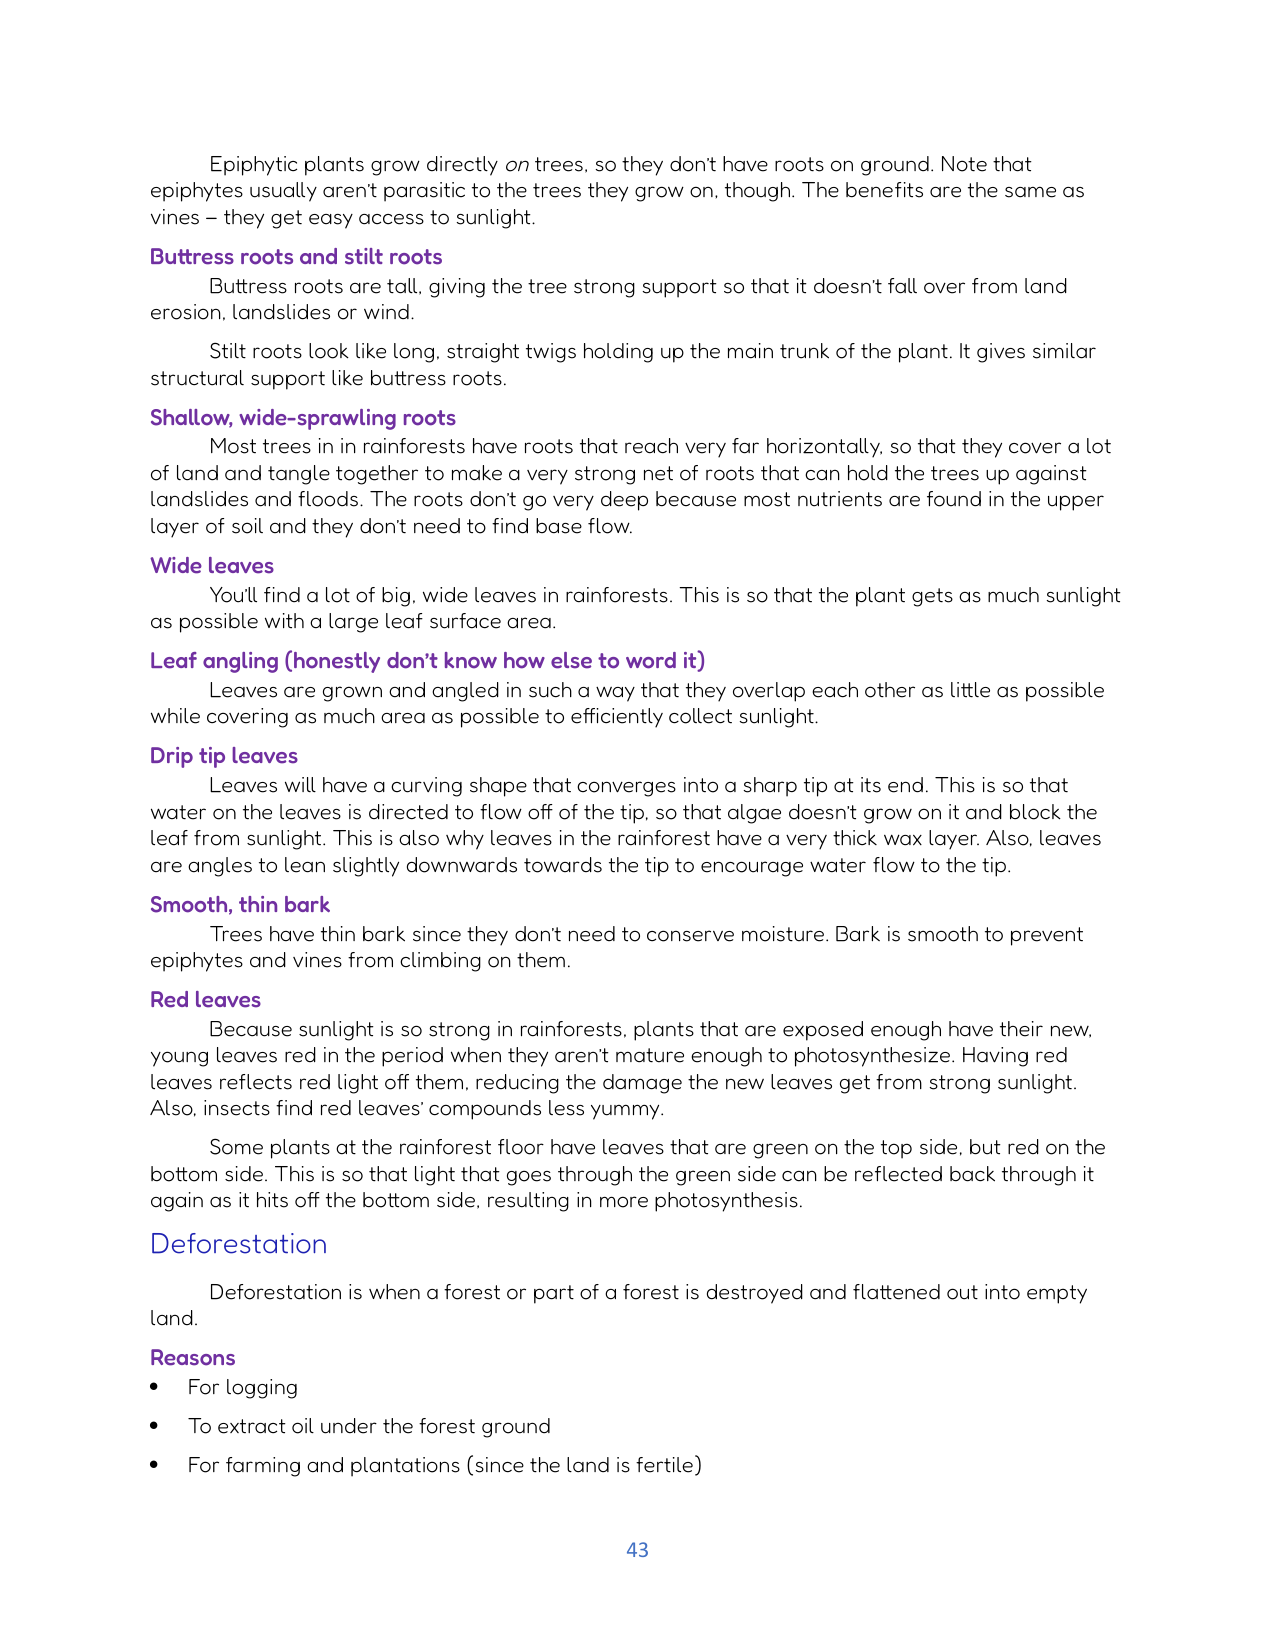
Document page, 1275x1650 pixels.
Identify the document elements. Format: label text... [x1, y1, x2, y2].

text Trees have thin bark since they don’t need to conserve moisture. Bark is smooth to prevent epiphytes and vines from climbing on them. [150, 919, 1125, 972]
text Buttress roots and stilt roots [150, 242, 1125, 269]
text You’ll find a lot of big, wide leaves in rainforests. This is so that the plant gets as much sunlight as possible with a large leaf surface area. [150, 581, 1125, 634]
list To extract oil under the forest ground [150, 1412, 1125, 1439]
text Smooth, thin bark [150, 890, 1125, 917]
text Most trees in in rainforests have roots that reach very far horizontally, so that they cover a lot of land and tangle together to make a very strong net of roots that can hold the trees up against landslides and floods. The roots don’t go very deep because most nutrients are found in the upper layer of soil and they don’t need to find base flow. [150, 432, 1125, 538]
text Epiphytic plants grow directly on trees, so they don’t have roots on ground. Note that epiphytes usually aren’t parasitic to the trees they grow on, though. The benefits are the same as vines – they get easy access to sunlight. [150, 150, 1125, 229]
text Red leaves [150, 985, 1125, 1013]
text Stilt roots look like long, straight twigs holding up the main trunk of the plant. It gives similar structural support like buttress roots. [150, 337, 1125, 390]
text Because sunlight is so strong in rainforests, plants that are exposed enough have their new, young leaves red in the period when they aren’t mature enough to photosynthesize. Having red leaves reflects red light off them, reducing the damage the new leaves get from strong sunlight. Also, insects find red leaves’ compounds less yummy. [150, 1015, 1125, 1121]
text Deforestation is when a forest or part of a forest is destroyed and flattened out into empty land. [150, 1278, 1125, 1331]
text Wide leaves [150, 551, 1125, 578]
list For farming and plantations (since the land is fertile) [150, 1451, 1125, 1478]
list For logging [150, 1373, 1125, 1400]
text Shallow, wide-sprawling roots [150, 403, 1125, 430]
text Buttress roots are tall, giving the tree strong support so that it doesn’t fall over from land erosion, landslides or wind. [150, 272, 1125, 325]
text Leaves are grown and angled in such a way that they overlap each other as little as possible while covering as much area as possible to efficiently collect sunlight. [150, 676, 1125, 729]
text Reasons [150, 1343, 1125, 1371]
text Leaf angling (honestly don’t know how else to word it) [150, 646, 1125, 674]
text Deforestation [150, 1225, 1125, 1260]
text Leaves will have a curving shape that converges into a sharp tip at its end. This is so that water on the leaves is directed to flow off of the tip, so that algae doesn’t grow on it and block the leaf from sunlight. This is also why leaves in the rainforest have a very thick wax layer. Also, leaves are angles to lean slightly downwards towards the tip to encourage water flow to the tip. [150, 771, 1125, 877]
text Some plants at the rainforest floor have leaves that are green on the top side, but red on the bottom side. This is so that light that goes through the green side can be reflected back through it again as it hits off the bottom side, resulting in more photosynthesis. [150, 1133, 1125, 1213]
text Drip tip leaves [150, 741, 1125, 769]
